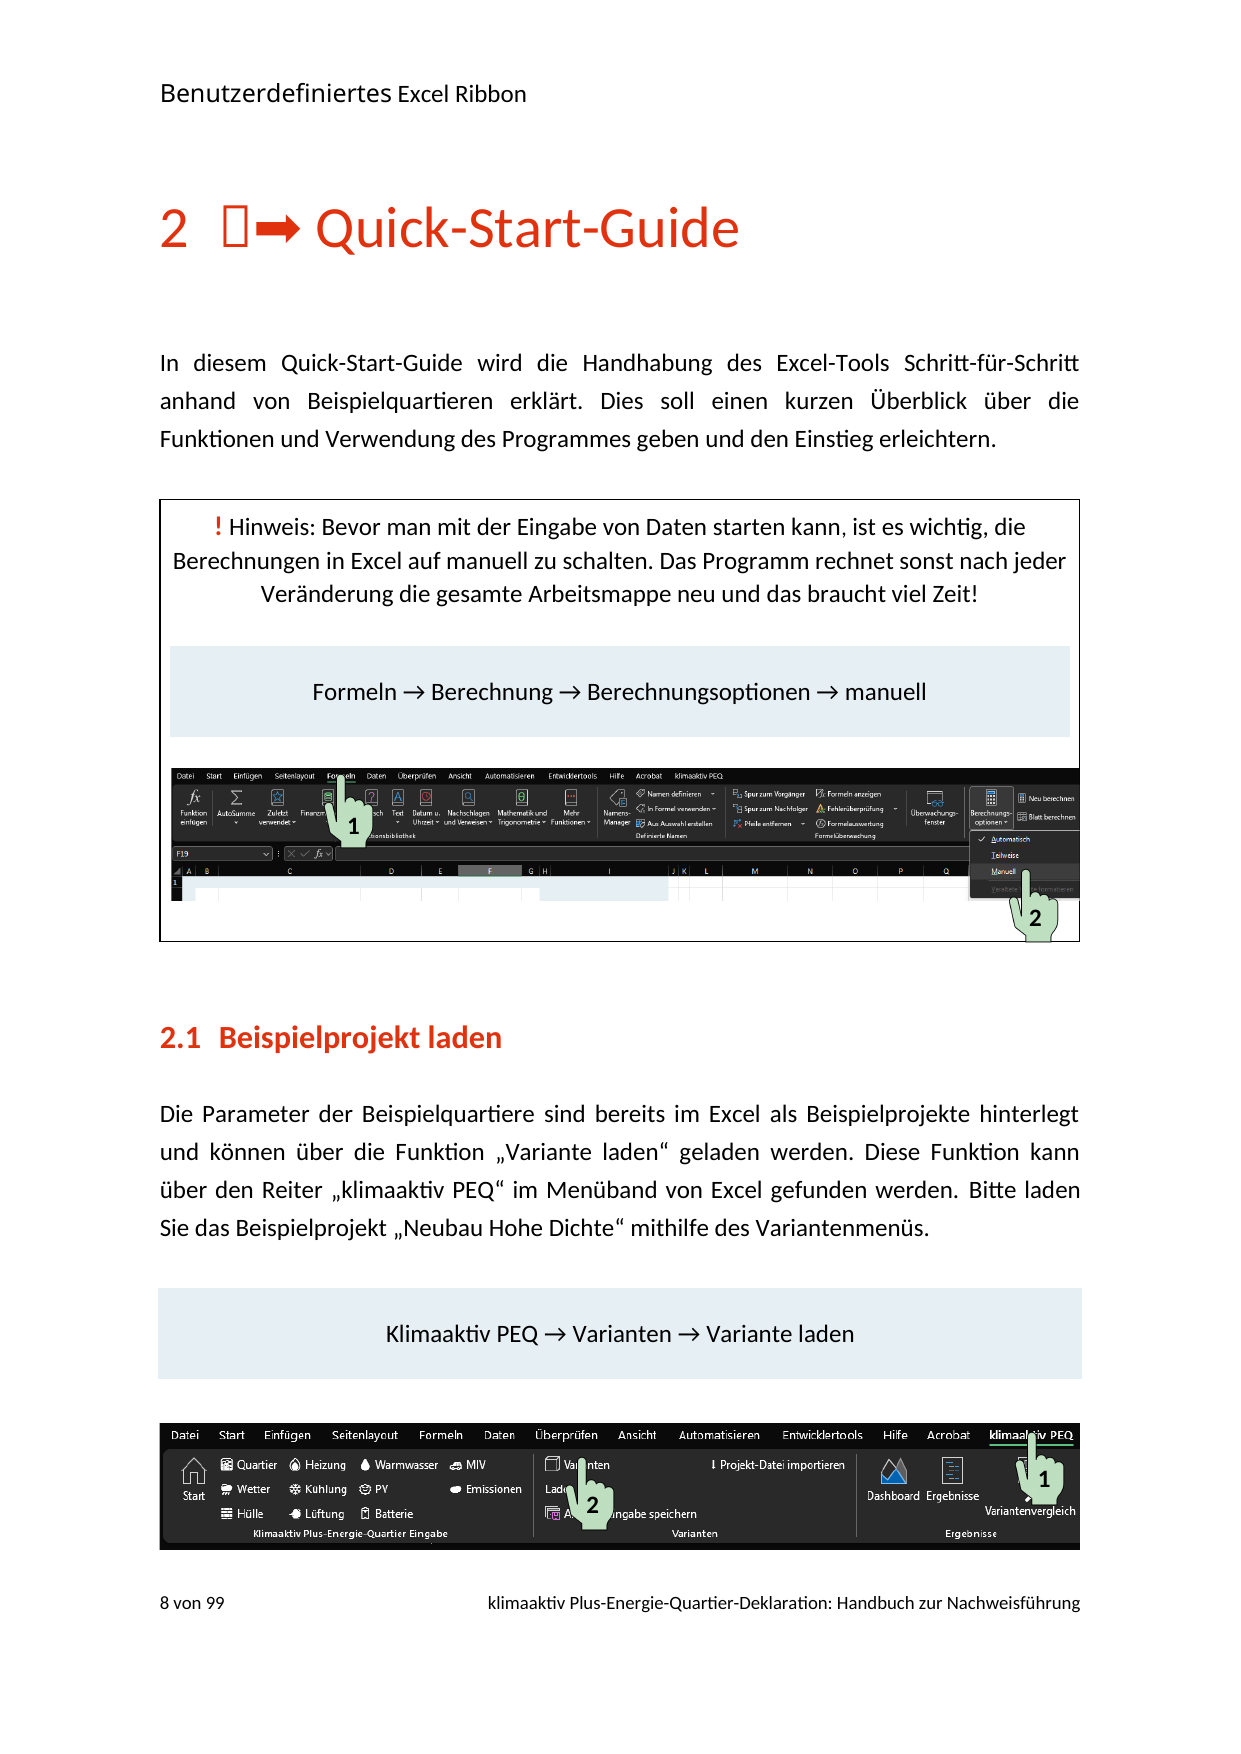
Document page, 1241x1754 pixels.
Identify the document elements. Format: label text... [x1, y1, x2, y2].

text Die Parameter der Beispielquartiere sind bereits im Excel als Beispielprojekte hinterlegt und können über die Funktion „Variante laden“ geladen werden. Diese Funktion kann über den Reiter „klimaaktiv PEQ“ im Menüband von Excel gefunden werden. Bitte laden Sie das Beispielprojekt „Neubau Hohe Dichte“ mithilfe des Variantenmenüs. [159, 1098, 1081, 1243]
text ‍➡️ Quick-Start-Guide [159, 185, 1081, 264]
picture [159, 1423, 1081, 1550]
text Klimaaktiv PEQ → Varianten → Variante laden [159, 1289, 1081, 1378]
picture [171, 768, 1080, 947]
table_header ! Hinweis: Bevor man mit der Eingabe von Daten starten kann, ist es wichtig, die Berechnungen in Excel auf manuell zu schalten. Das Programm rechnet sonst nach jeder Veränderung die gesamte Arbeitsmappe neu und das braucht viel Zeit! Formeln → Berechnung → Berechnungsoptionen → manuell [161, 500, 1079, 941]
text In diesem Quick-Start-Guide wird die Handhabung des Excel-Tools Schritt-für-Schritt anhand von Beispielquartieren erklärt. Dies soll einen kurzen Überblick über die Funktionen und Verwendung des Programmes geben und den Einstieg erleichtern. [159, 347, 1081, 454]
text Beispielprojekt laden [159, 1017, 1081, 1056]
